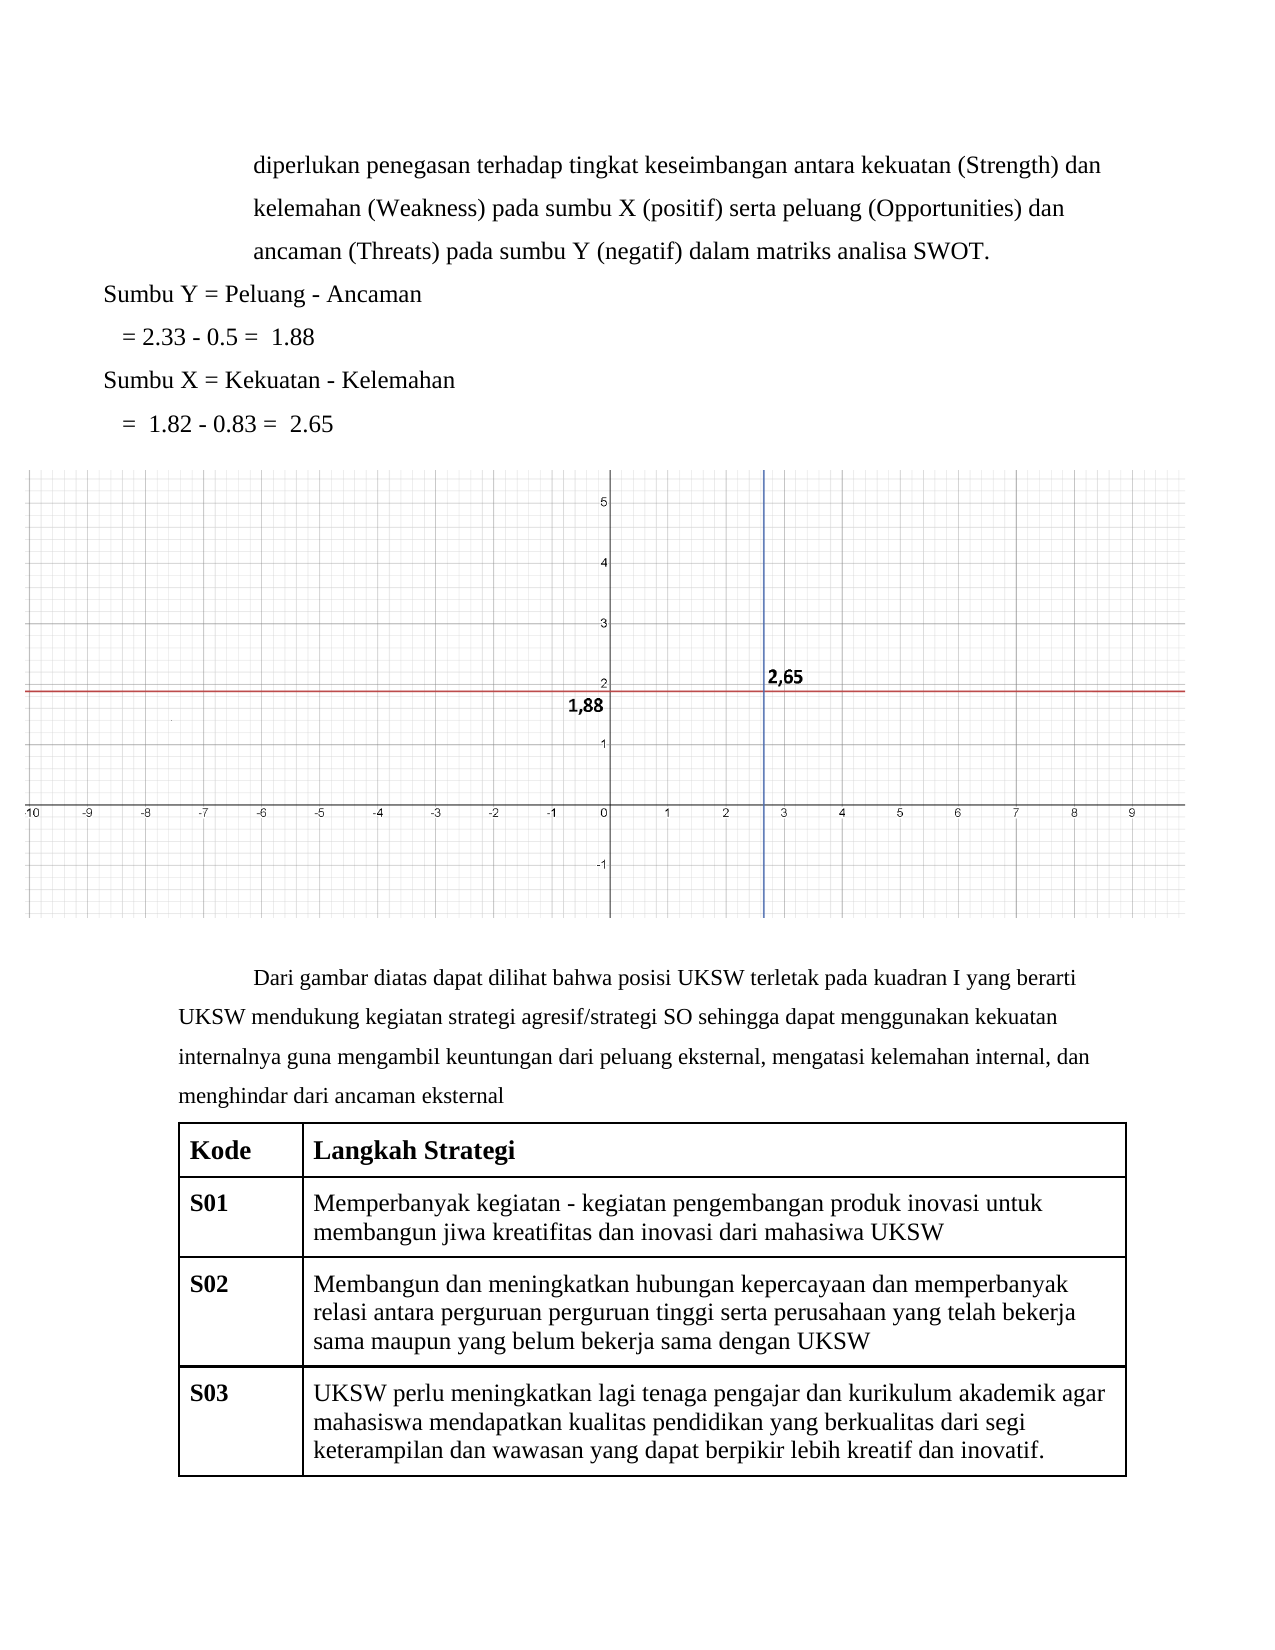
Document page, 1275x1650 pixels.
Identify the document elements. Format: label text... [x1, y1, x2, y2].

table_header Kode [180, 1124, 302, 1176]
picture [25, 470, 1185, 918]
table_cell S02 [180, 1258, 302, 1365]
text Sumbu Y = Peluang - Ancaman = 2.33 - 0.5 = 1.88 [56, 279, 1275, 351]
table_cell S01 [180, 1178, 302, 1256]
table_cell S03 [180, 1368, 302, 1474]
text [253, 150, 1125, 265]
table_cell Memperbanyak kegiatan - kegiatan pengembangan produk inovasi untuk membangun jiwa kreatifitas dan inovasi dari mahasiwa UKSW [304, 1178, 1125, 1256]
table_header Langkah Strategi [304, 1124, 1125, 1176]
table_cell Membangun dan meningkatkan hubungan kepercayaan dan memperbanyak relasi antara perguruan perguruan tinggi serta perusahaan yang telah bekerja sama maupun yang belum bekerja sama dengan UKSW [304, 1258, 1125, 1365]
text Sumbu X = Kekuatan - Kelemahan = 1.82 - 0.83 = 2.65 [56, 366, 1275, 437]
text Dari gambar diatas dapat dilihat bahwa posisi UKSW terletak pada kuadran I yang berarti UKSW mendukung kegiatan strategi agresif/strategi SO sehingga dapat menggunakan kekuatan internalnya guna mengambil keuntungan dari peluang eksternal, mengatasi kelemahan internal, dan menghindar dari ancaman eksternal [178, 918, 1125, 1108]
table_cell UKSW perlu meningkatkan lagi tenaga pengajar dan kurikulum akademik agar mahasiswa mendapatkan kualitas pendidikan yang berkualitas dari segi keterampilan dan wawasan yang dapat berpikir lebih kreatif dan inovatif. [304, 1368, 1125, 1474]
